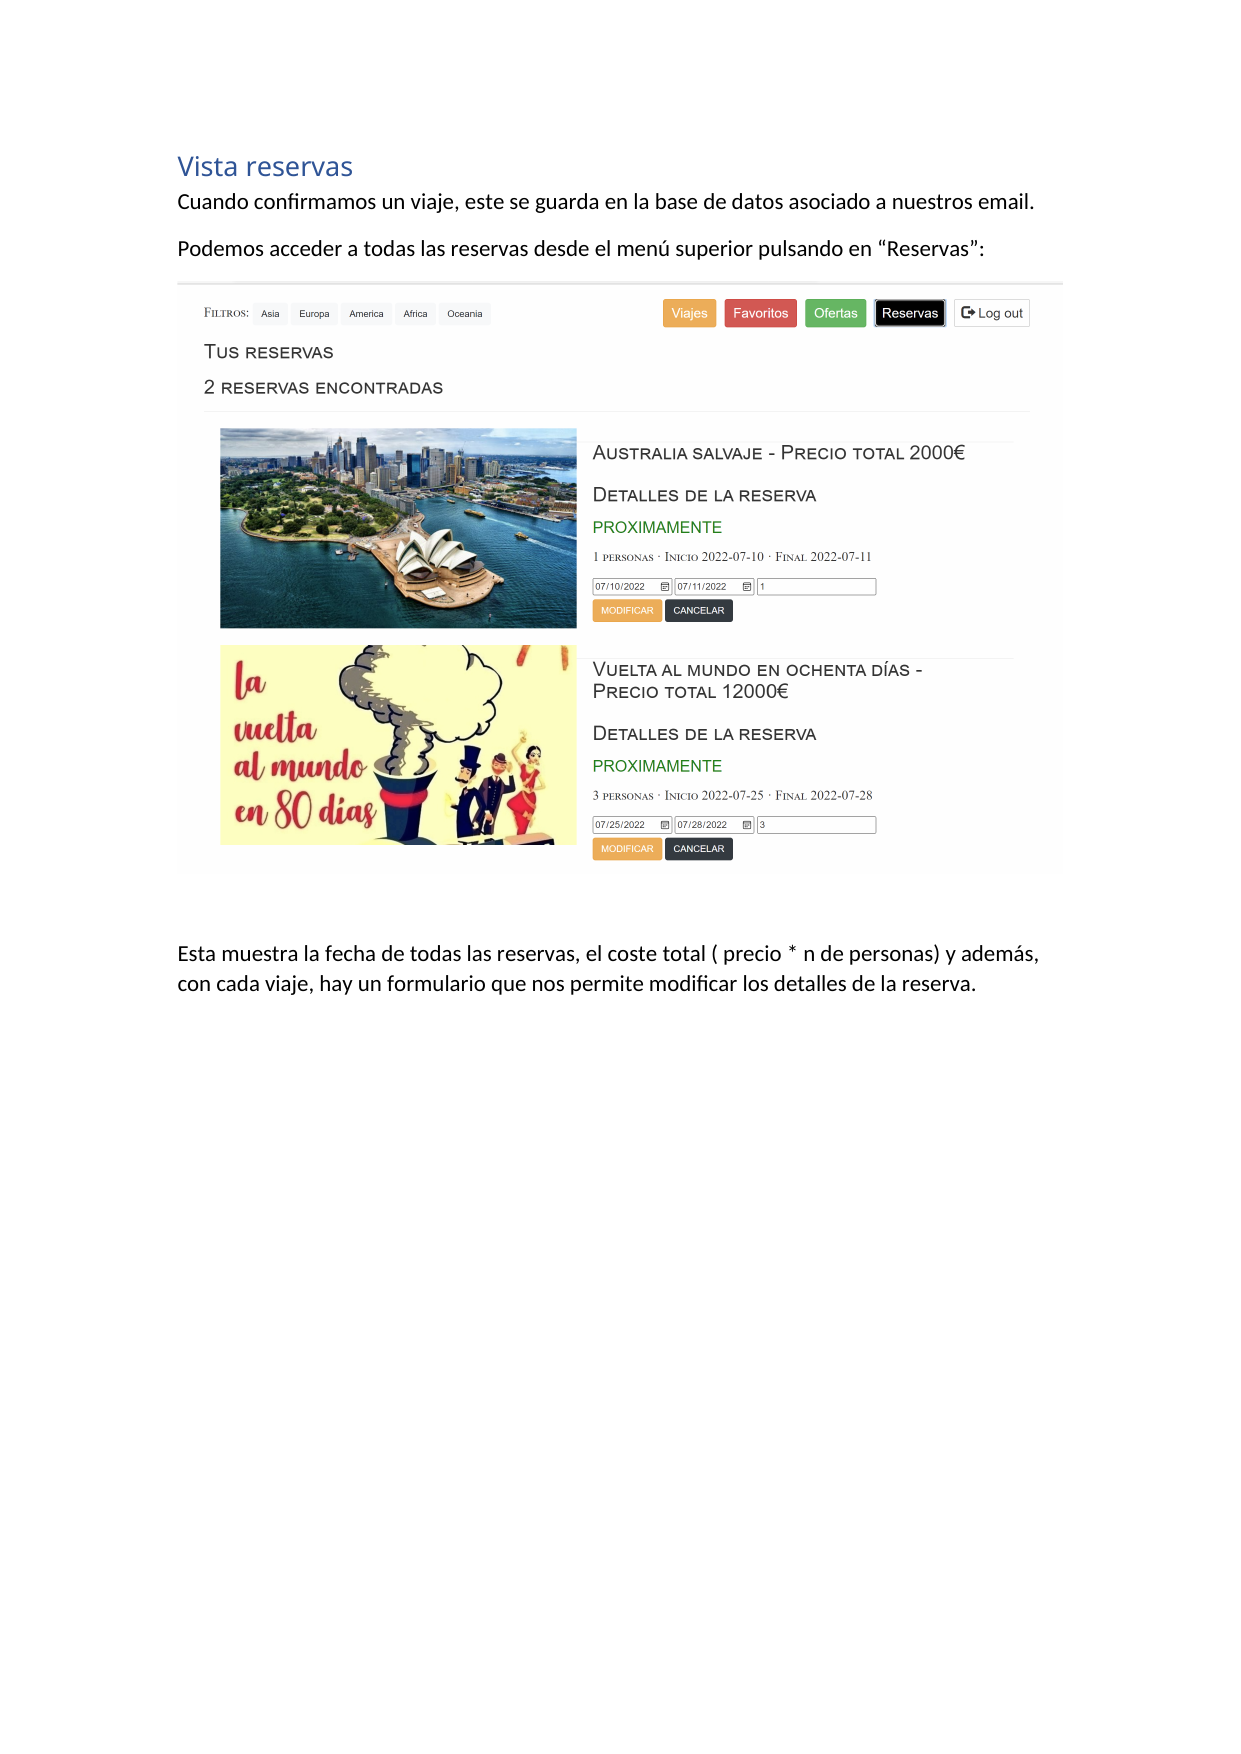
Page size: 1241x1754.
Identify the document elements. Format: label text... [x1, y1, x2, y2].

text Podemos acceder a todas las reservas desde el menú superior pulsando en “Reservas”: [177, 234, 1063, 262]
subtitle Vista reservas [177, 148, 1063, 184]
text Esta muestra la fecha de todas las reservas, el coste total ( precio * n de personas) y además, con cada viaje, hay un formulario que nos permite modificar los detalles de la reserva. [177, 939, 1063, 998]
text Cuando confirmamos un viaje, este se guarda en la base de datos asociado a nuestros email. [177, 187, 1063, 215]
picture [177, 281, 1063, 874]
